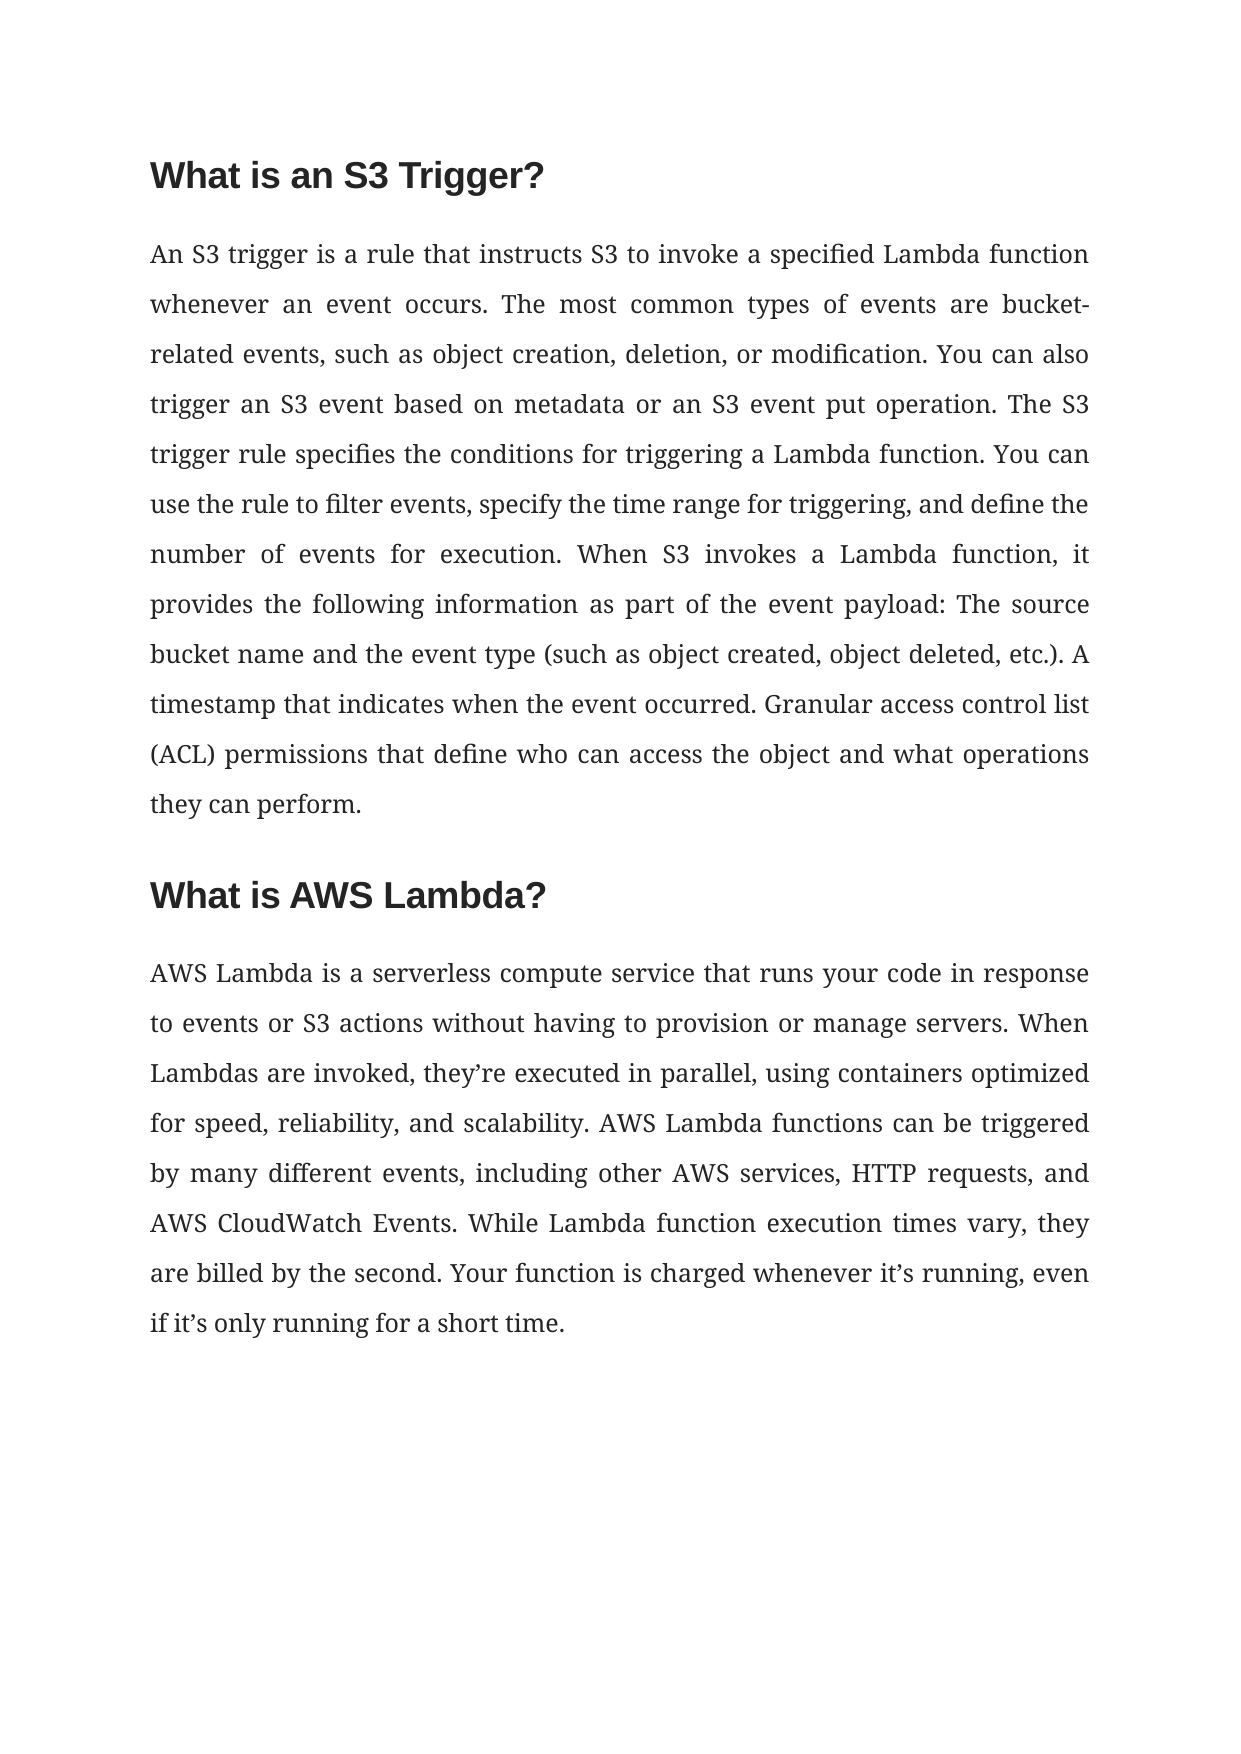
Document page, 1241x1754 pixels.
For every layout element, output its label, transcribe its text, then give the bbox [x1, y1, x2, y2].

text AWS Lambda is a serverless compute service that runs your code in response to events or S3 actions without having to provision or manage servers. When Lambdas are invoked, they’re executed in parallel, using containers optimized for speed, reliability, and scalability. AWS Lambda functions can be triggered by many different events, including other AWS services, HTTP requests, and AWS CloudWatch Events. While Lambda function execution times vary, they are billed by the second. Your function is charged whenever it’s running, even if it’s only running for a short time. [150, 939, 1090, 1339]
subtitle What is AWS Lambda? [150, 869, 1090, 916]
text An S3 trigger is a rule that instructs S3 to invoke a specified Lambda function whenever an event occurs. The most common types of events are bucket-related events, such as object creation, deletion, or modification. You can also trigger an S3 event based on metadata or an S3 event put operation. The S3 trigger rule specifies the conditions for triggering a Lambda function. You can use the rule to filter events, specify the time range for triggering, and define the number of events for execution. When S3 invokes a Lambda function, it provides the following information as part of the event payload: The source bucket name and the event type (such as object created, object deleted, etc.). A timestamp that indicates when the event occurred. Granular access control list (ACL) permissions that define who can access the object and what operations they can perform. [150, 220, 1090, 820]
subtitle What is an S3 Trigger? [150, 150, 1090, 197]
